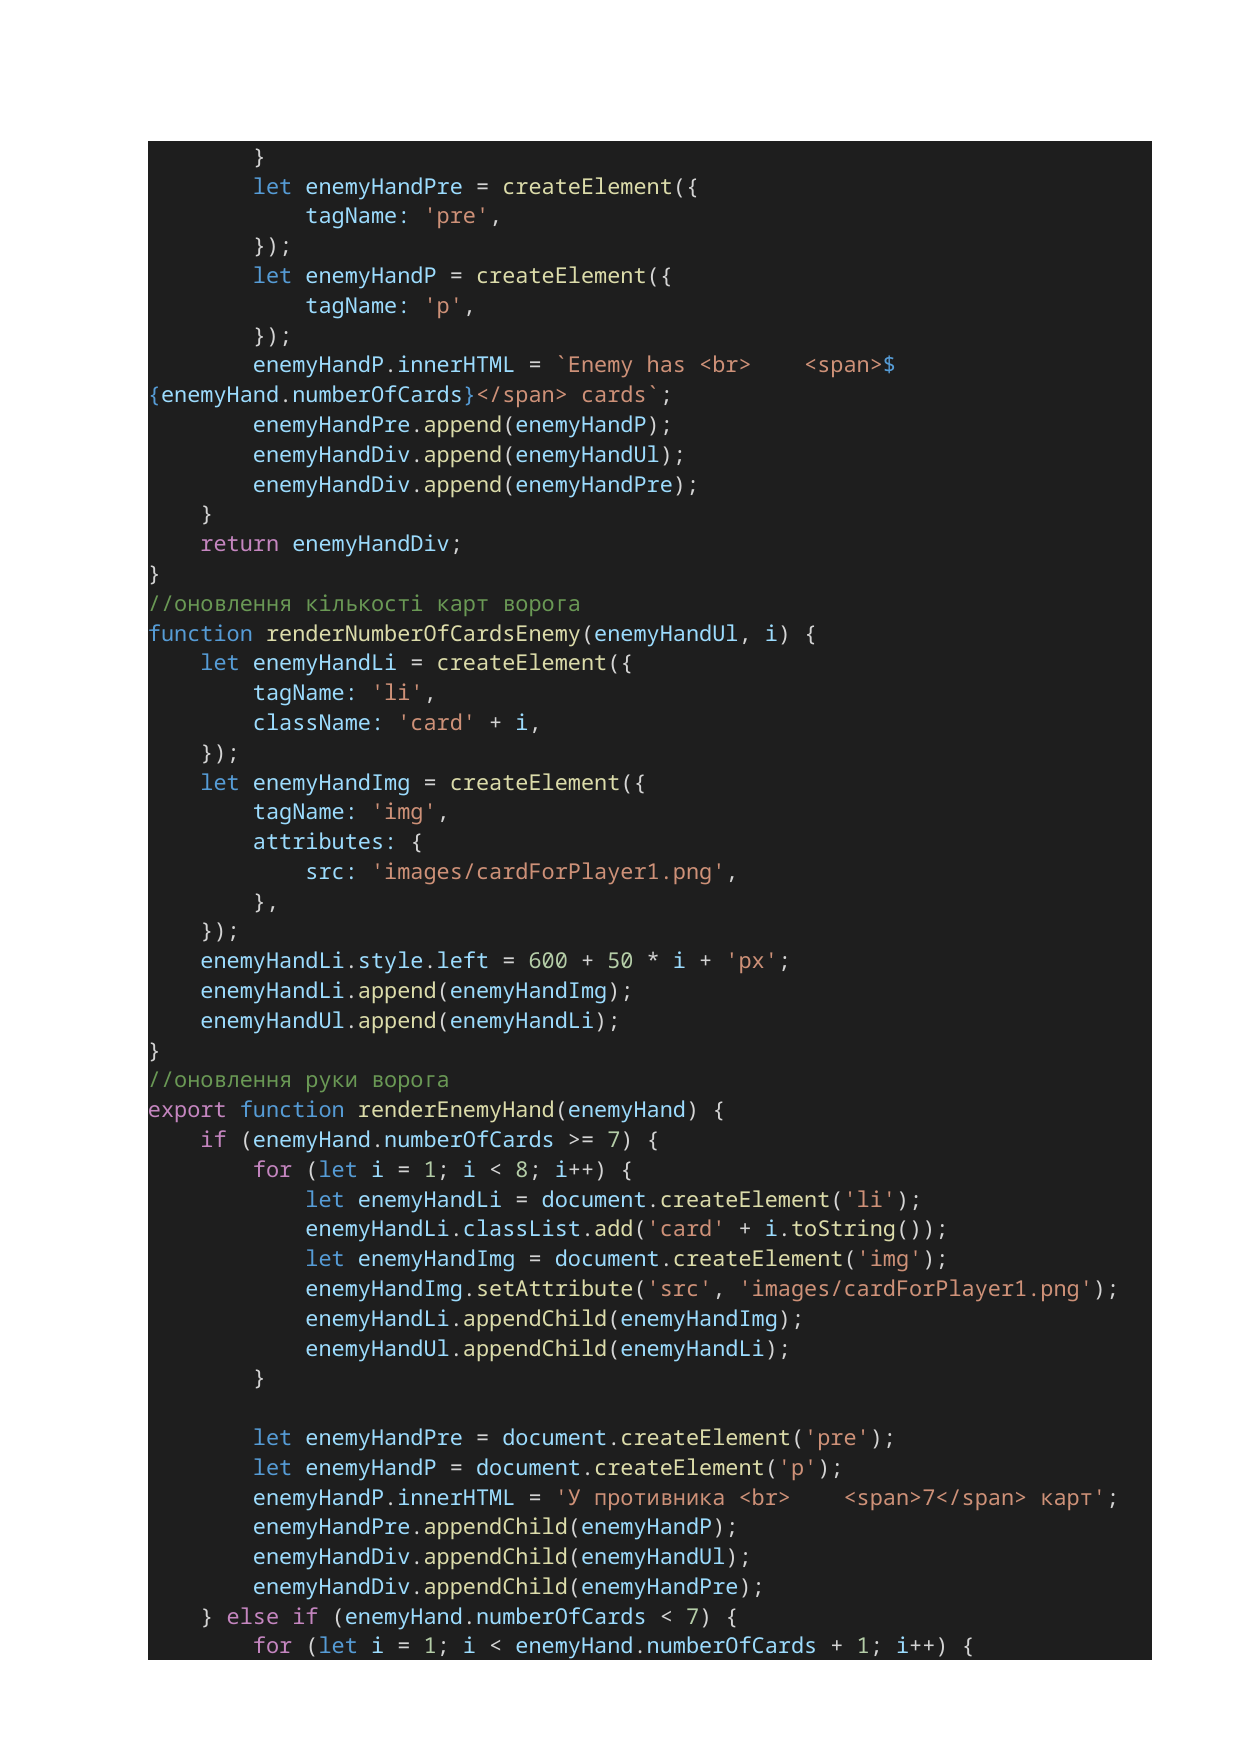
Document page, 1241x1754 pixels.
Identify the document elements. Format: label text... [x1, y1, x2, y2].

text enemyHandPre.appendChild(enemyHandP); [148, 1511, 1152, 1541]
text }); [148, 916, 1152, 945]
text enemyHandDiv.appendChild(enemyHandPre); [148, 1571, 1152, 1601]
text let enemyHandPre = createElement({ [148, 171, 1152, 201]
text let enemyHandLi = createElement({ [148, 647, 1152, 677]
text enemyHandP.innerHTML = `Enemy has <br> <span>${enemyHand.numberOfCards}</span> cards`; [148, 349, 1152, 409]
text let enemyHandP = createElement({ [148, 260, 1152, 290]
text } [148, 141, 1152, 171]
text }); [148, 737, 1152, 767]
text let enemyHandImg = document.createElement('img'); [148, 1243, 1152, 1273]
text for (let i = 1; i < enemyHand.numberOfCards + 1; i++) { [148, 1631, 1152, 1660]
text enemyHandLi.append(enemyHandImg); [148, 975, 1152, 1005]
text tagName: 'li', [148, 677, 1152, 707]
text enemyHandDiv.appendChild(enemyHandUl); [148, 1541, 1152, 1571]
text }); [148, 320, 1152, 349]
text attributes: { [148, 826, 1152, 856]
text let enemyHandPre = document.createElement('pre'); [148, 1422, 1152, 1452]
text } [148, 1362, 1152, 1392]
text } [148, 558, 1152, 588]
text function renderNumberOfCardsEnemy(enemyHandUl, i) { [148, 618, 1152, 647]
text tagName: 'pre', [148, 201, 1152, 230]
text } else if (enemyHand.numberOfCards < 7) { [148, 1601, 1152, 1631]
text enemyHandUl.appendChild(enemyHandLi); [148, 1333, 1152, 1362]
text }, [148, 886, 1152, 916]
text export function renderEnemyHand(enemyHand) { [148, 1094, 1152, 1124]
text return enemyHandDiv; [148, 528, 1152, 558]
text enemyHandUl.append(enemyHandLi); [148, 1005, 1152, 1035]
text if (enemyHand.numberOfCards >= 7) { [148, 1124, 1152, 1154]
text className: 'card' + i, [148, 707, 1152, 737]
text tagName: 'p', [148, 290, 1152, 320]
text let enemyHandP = document.createElement('p'); [148, 1452, 1152, 1482]
text enemyHandP.innerHTML = 'У противника <br> <span>7</span> карт'; [148, 1482, 1152, 1511]
text let enemyHandLi = document.createElement('li'); [148, 1184, 1152, 1213]
text let enemyHandImg = createElement({ [148, 767, 1152, 796]
text enemyHandDiv.append(enemyHandPre); [148, 469, 1152, 498]
text } [148, 1035, 1152, 1064]
text //оновлення руки ворога [148, 1064, 1152, 1094]
text src: 'images/cardForPlayer1.png', [148, 856, 1152, 886]
text enemyHandDiv.append(enemyHandUl); [148, 439, 1152, 469]
text enemyHandImg.setAttribute('src', 'images/cardForPlayer1.png'); [148, 1273, 1152, 1303]
text enemyHandLi.classList.add('card' + i.toString()); [148, 1213, 1152, 1243]
text tagName: 'img', [148, 796, 1152, 826]
text enemyHandLi.appendChild(enemyHandImg); [148, 1303, 1152, 1333]
text } [148, 498, 1152, 528]
text for (let i = 1; i < 8; i++) { [148, 1154, 1152, 1184]
text }); [148, 230, 1152, 260]
text enemyHandLi.style.left = 600 + 50 * i + 'px'; [148, 945, 1152, 975]
text //оновлення кількості карт ворога [148, 588, 1152, 618]
text enemyHandPre.append(enemyHandP); [148, 409, 1152, 439]
